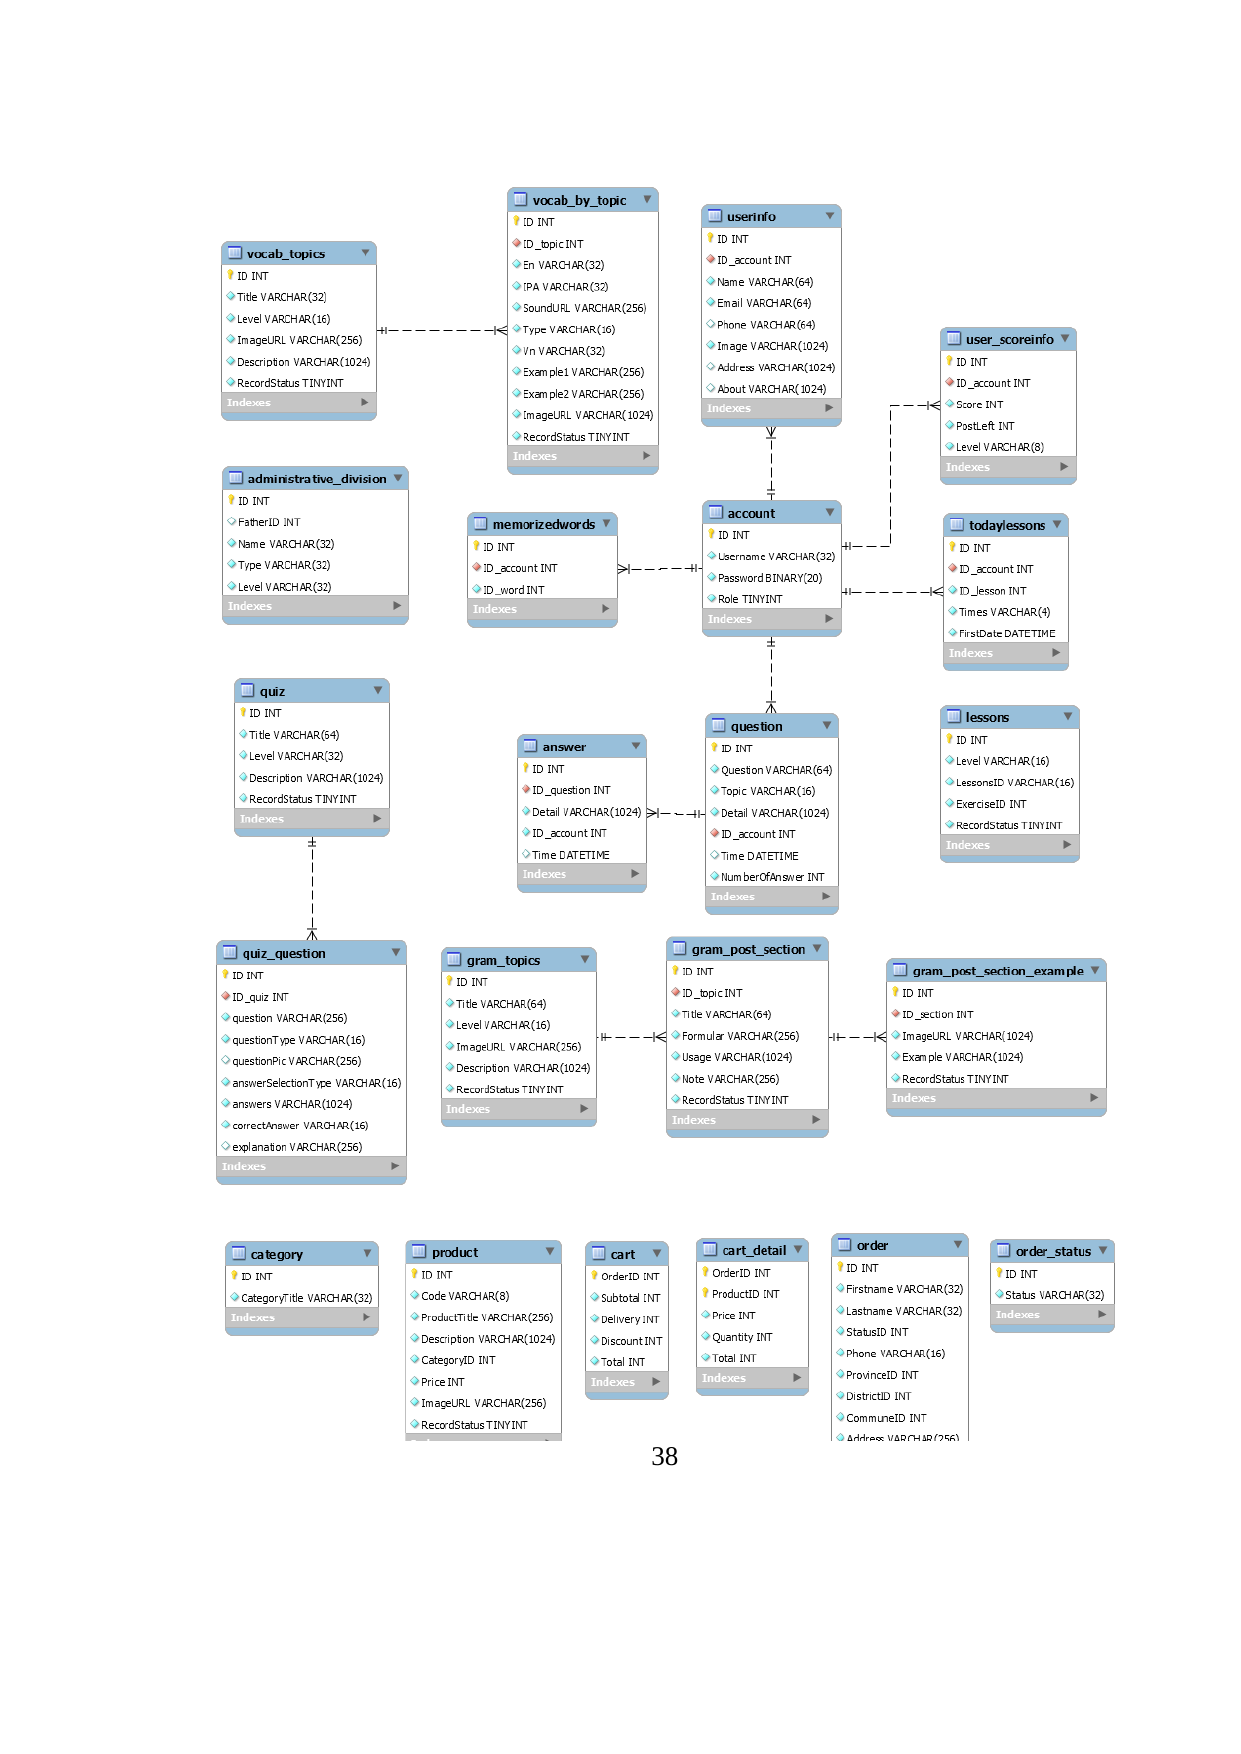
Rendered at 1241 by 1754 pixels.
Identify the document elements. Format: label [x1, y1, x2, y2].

picture [206, 177, 1123, 1441]
